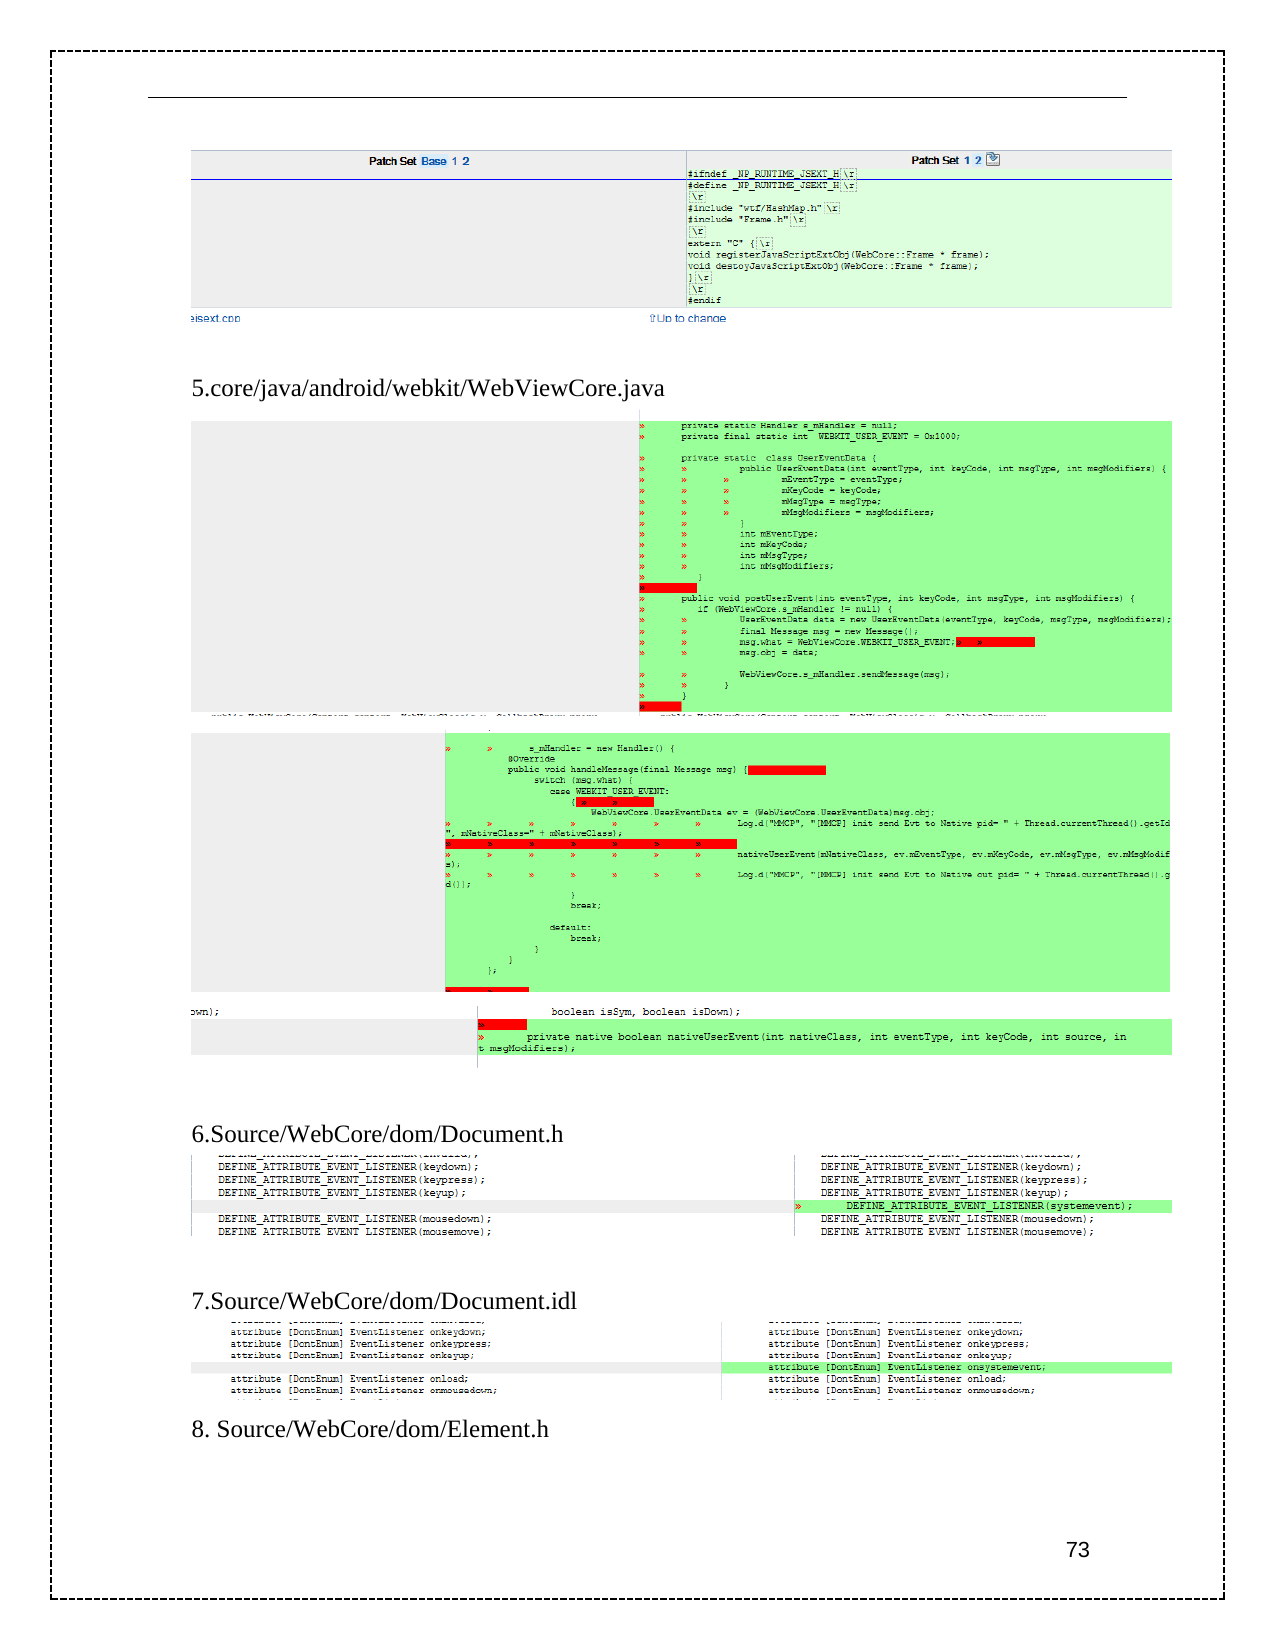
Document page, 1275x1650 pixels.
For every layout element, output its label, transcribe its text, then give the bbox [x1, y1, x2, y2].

text 5.core/java/android/webkit/WebViewCore.java [191, 373, 1127, 402]
picture [191, 409, 1172, 716]
picture [191, 1322, 1172, 1400]
text 7.Source/WebCore/dom/Document.idl [191, 1286, 1127, 1315]
picture [191, 1006, 1172, 1068]
text 6.Source/WebCore/dom/Document.h [191, 1119, 1127, 1148]
picture [191, 1155, 1172, 1236]
text 8. Source/WebCore/dom/Element.h [191, 1414, 1127, 1443]
picture [191, 730, 1170, 992]
picture [191, 149, 1172, 322]
